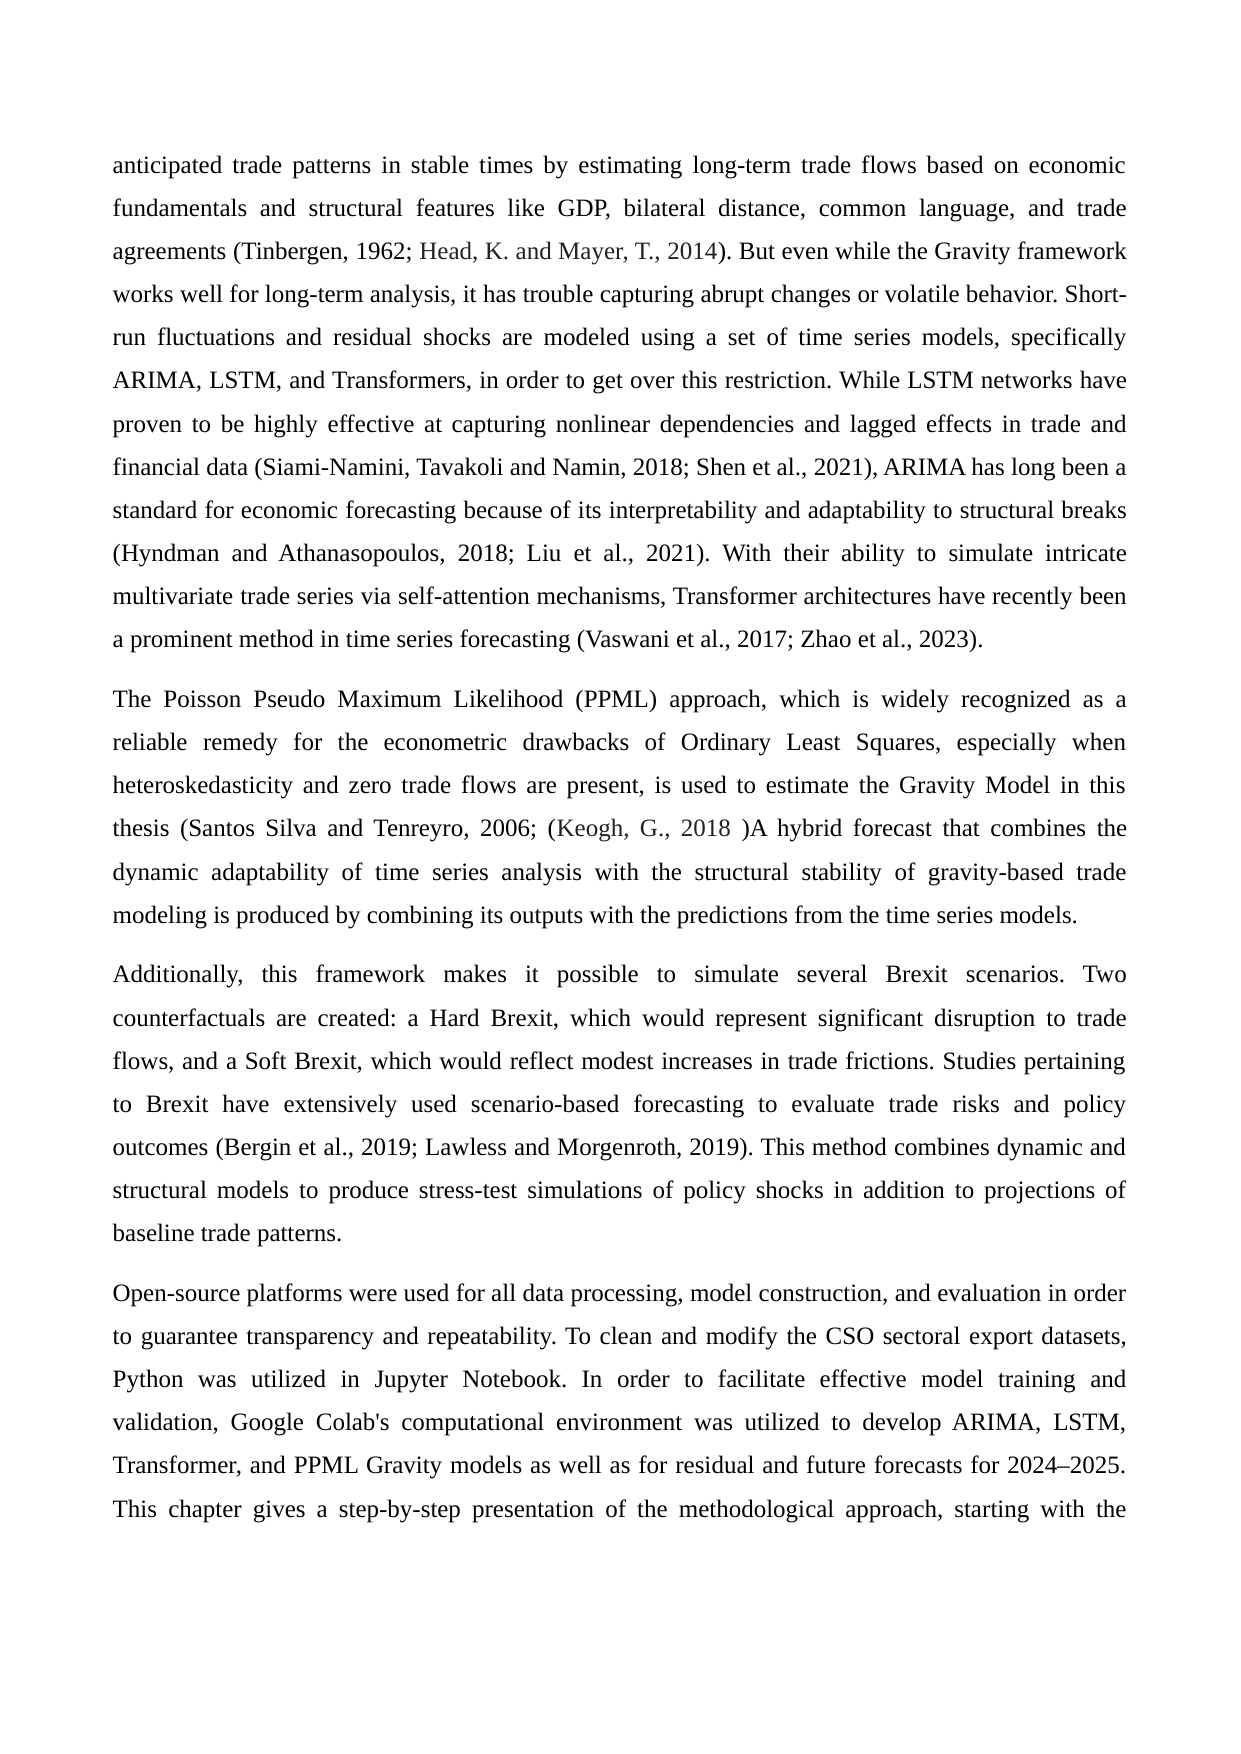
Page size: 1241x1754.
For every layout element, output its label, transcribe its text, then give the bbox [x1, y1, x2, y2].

text Additionally, this framework makes it possible to simulate several Brexit scenarios. Two counterfactuals are created: a Hard Brexit, which would represent significant disruption to trade flows, and a Soft Brexit, which would reflect modest increases in trade frictions. Studies pertaining to Brexit have extensively used scenario-based forecasting to evaluate trade risks and policy outcomes (Bergin et al., 2019; Lawless and Morgenroth, 2019). This method combines dynamic and structural models to produce stress-test simulations of policy shocks in addition to projections of baseline trade patterns. [112, 959, 1128, 1247]
text The Poisson Pseudo Maximum Likelihood (PPML) approach, which is widely recognized as a reliable remedy for the econometric drawbacks of Ordinary Least Squares, especially when heteroskedasticity and zero trade flows are present, is used to estimate the Gravity Model in this thesis (Santos Silva and Tenreyro, 2006; (Keogh, G., 2018 )A hybrid forecast that combines the dynamic adaptability of time series analysis with the structural stability of gravity-based trade modeling is produced by combining its outputs with the predictions from the time series models. [112, 684, 1128, 928]
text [112, 150, 1128, 653]
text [112, 1278, 1128, 1522]
